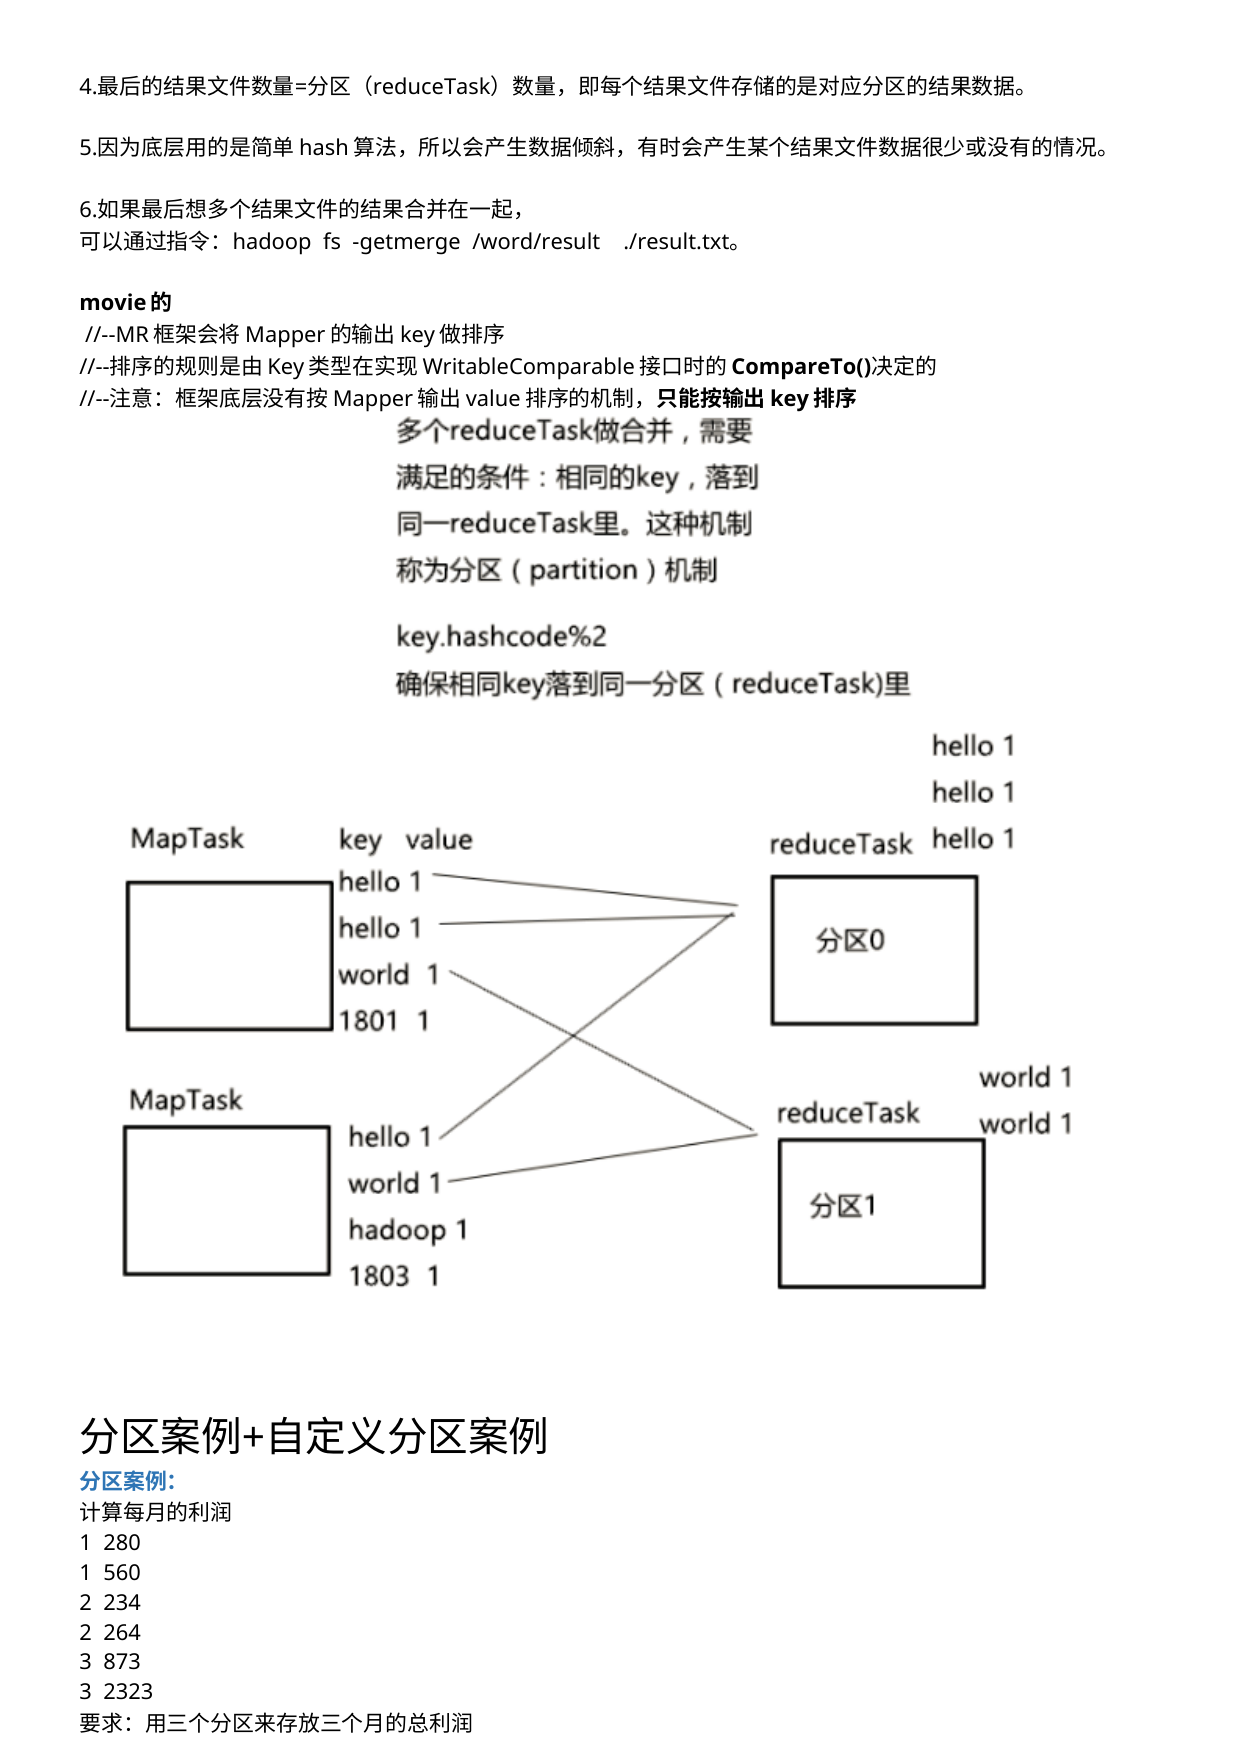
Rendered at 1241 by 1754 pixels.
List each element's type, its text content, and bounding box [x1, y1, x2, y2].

text //--MR框架会将Mapper的输出key做排序 [79, 317, 1240, 349]
text //--排序的规则是由Key类型在实现WritableComparable接口时的CompareTo()决定的 [79, 349, 1240, 381]
picture [79, 412, 1152, 1316]
text movie的 [79, 285, 1240, 317]
text 2 234 [79, 1587, 1240, 1616]
text 5.因为底层用的是简单hash算法，所以会产生数据倾斜，有时会产生某个结果文件数据很少或没有的情况。 [79, 130, 1240, 162]
text 分区案例： [79, 1464, 1240, 1495]
text 3 873 [79, 1646, 1240, 1676]
text 1 280 [79, 1527, 1240, 1557]
text 可以通过指令：hadoop fs -getmerge /word/result ./result.txt。 [79, 224, 1240, 255]
text 要求：用三个分区来存放三个月的总利润 [79, 1706, 1240, 1737]
text 4.最后的结果文件数量=分区（reduceTask）数量，即每个结果文件存储的是对应分区的结果数据。 [79, 69, 1240, 101]
text 计算每月的利润 [79, 1495, 1240, 1527]
text 1 560 [79, 1557, 1240, 1587]
text //--注意：框架底层没有按Mapper输出value排序的机制，只能按输出key排序 [79, 381, 1240, 412]
text 分区案例+自定义分区案例 [79, 1405, 1240, 1464]
text 6.如果最后想多个结果文件的结果合并在一起， [79, 192, 1240, 224]
text 2 264 [79, 1616, 1240, 1646]
text 3 2323 [79, 1676, 1240, 1706]
